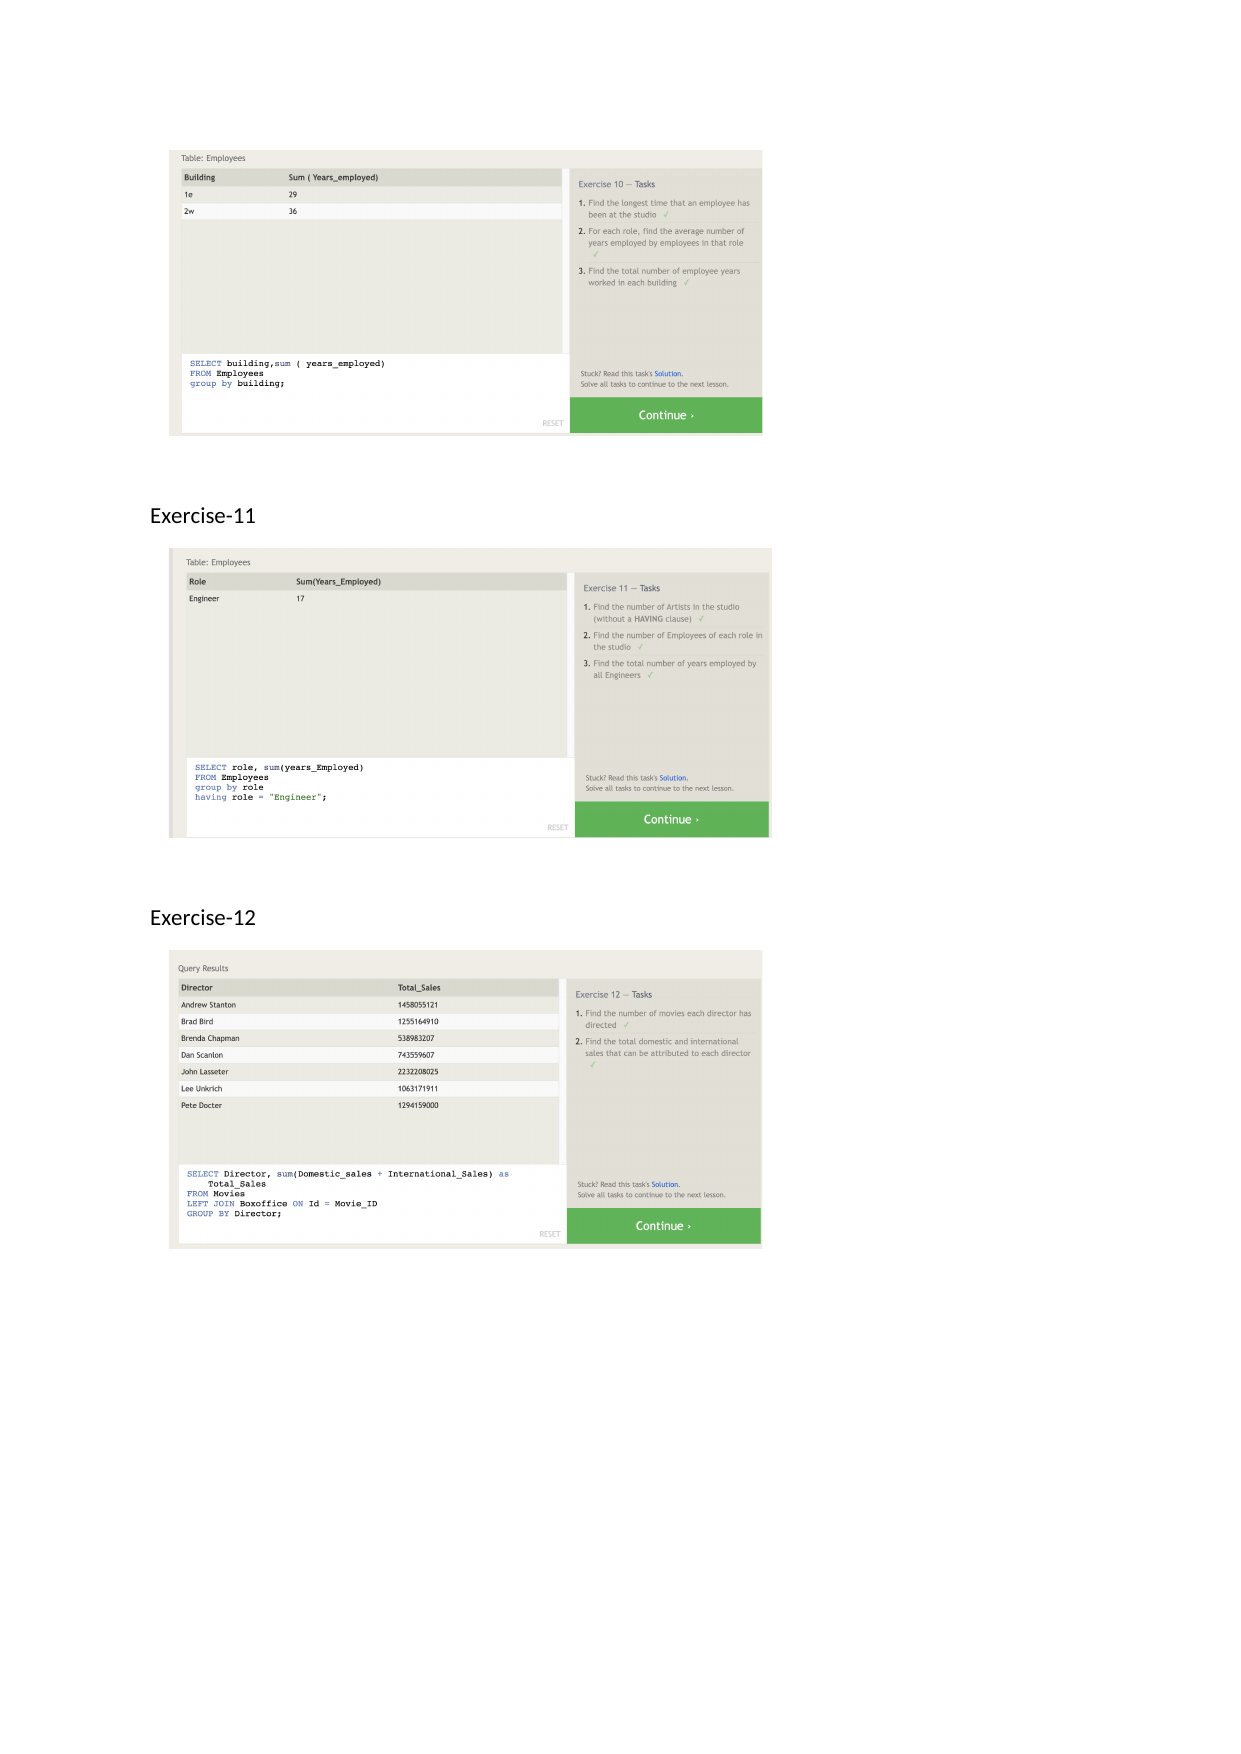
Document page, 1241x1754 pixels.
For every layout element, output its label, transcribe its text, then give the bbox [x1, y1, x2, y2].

text Exercise-12 [150, 903, 1090, 931]
text Exercise-11 [150, 502, 1090, 530]
